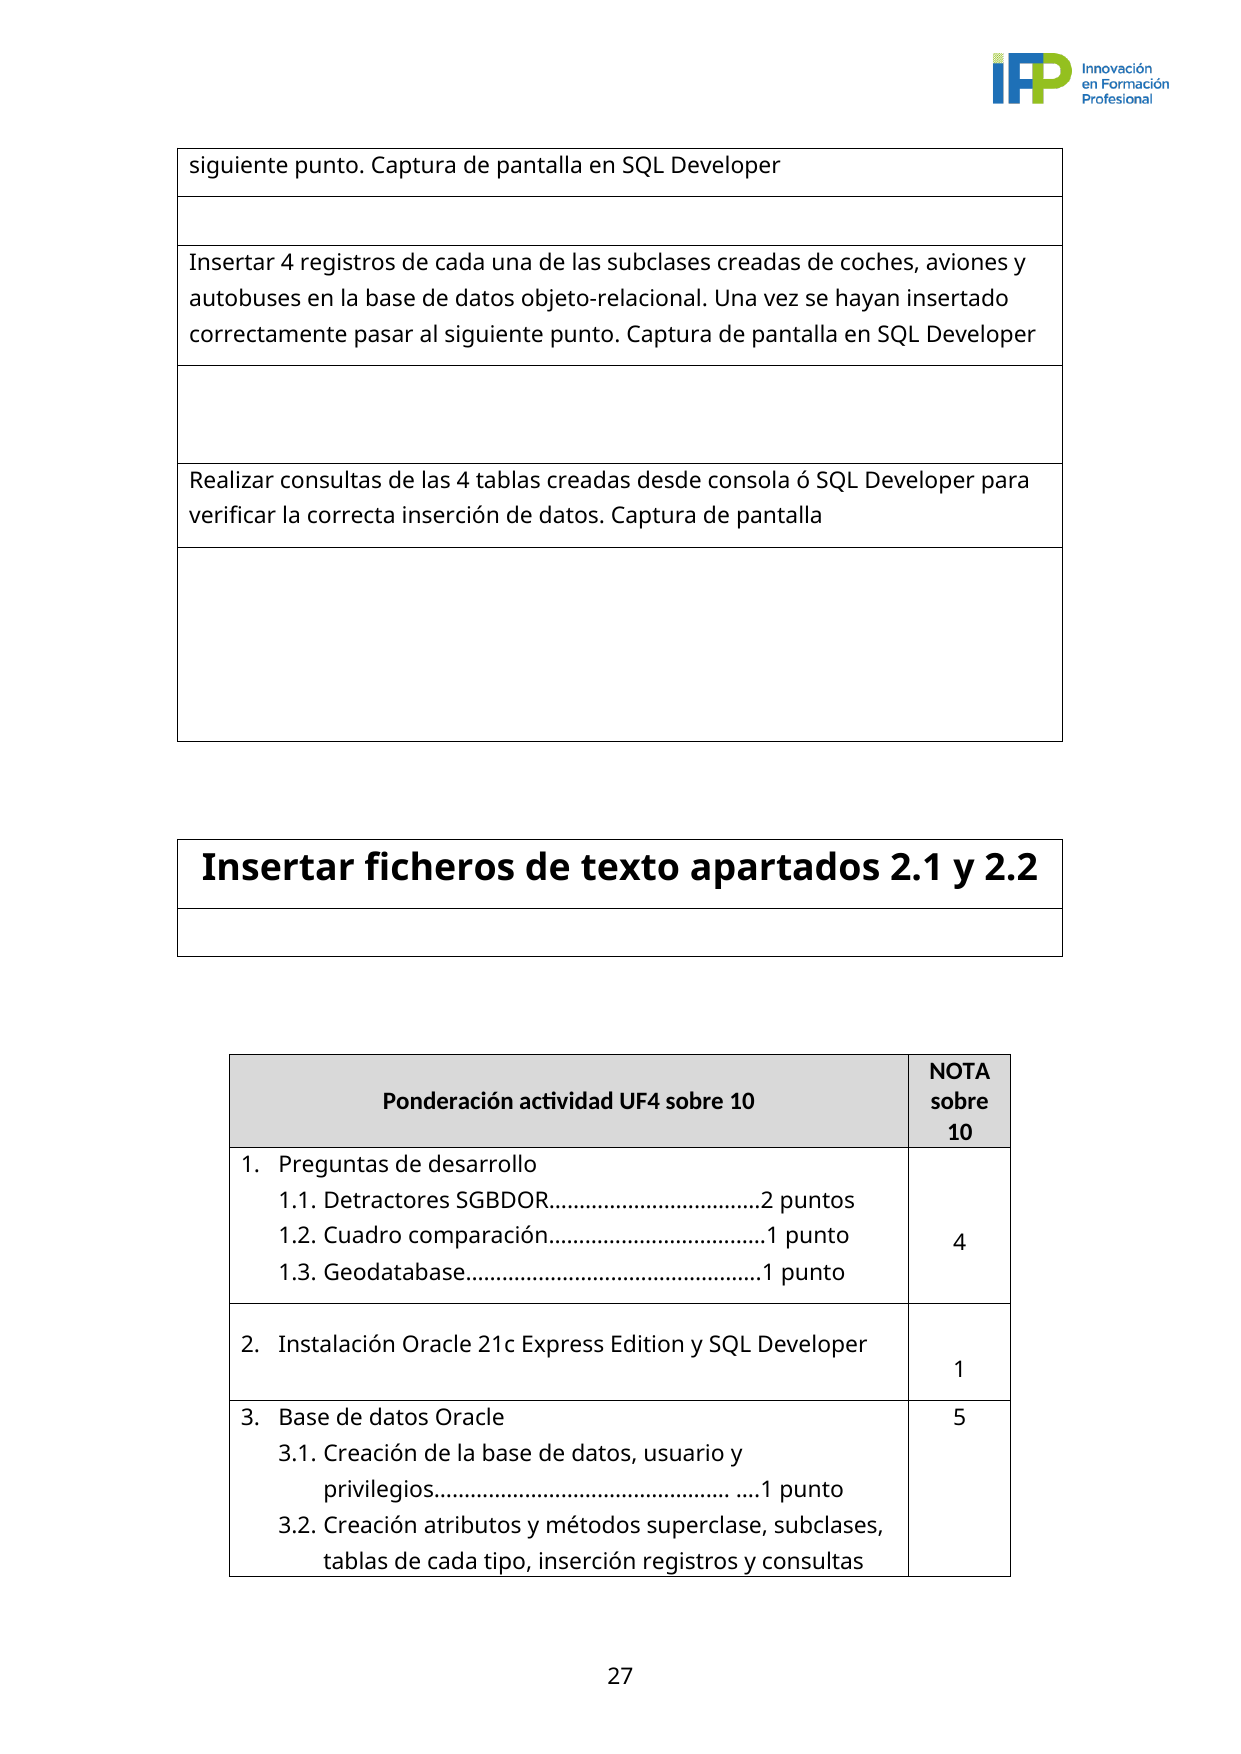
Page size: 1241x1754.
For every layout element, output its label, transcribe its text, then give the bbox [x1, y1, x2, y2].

table_cell Preguntas de desarrollo Detractores SGBDOR…………………….……….2 puntos Cuadro comparación………………………………1 punto Geodatabase………………………………………….1 punto [230, 1148, 908, 1303]
table_cell Realizar consultas de las 4 tablas creadas desde consola ó SQL Developer para verificar la correcta inserción de datos. Captura de pantalla [178, 464, 1062, 547]
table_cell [230, 1401, 908, 1576]
table_header Insertar ficheros de texto apartados 2.1 y 2.2 [178, 840, 1062, 907]
table_header NOTA sobre 10 [909, 1055, 1010, 1147]
table_header Ponderación actividad UF4 sobre 10 [230, 1055, 908, 1147]
table_cell [178, 197, 1062, 245]
table_cell [178, 366, 1062, 462]
table_cell 1 [909, 1304, 1010, 1400]
table_cell [178, 909, 1062, 956]
table_cell Instalación Oracle 21c Express Edition y SQL Developer [230, 1304, 908, 1400]
table_cell 4 [909, 1148, 1010, 1303]
table_cell [178, 548, 1062, 741]
picture [990, 53, 1172, 104]
table_cell 5 [909, 1401, 1010, 1576]
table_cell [178, 149, 1062, 196]
table_cell Insertar 4 registros de cada una de las subclases creadas de coches, aviones y autobuses en la base de datos objeto-relacional. Una vez se hayan insertado correctamente pasar al siguiente punto. Captura de pantalla en SQL Developer [178, 246, 1062, 365]
